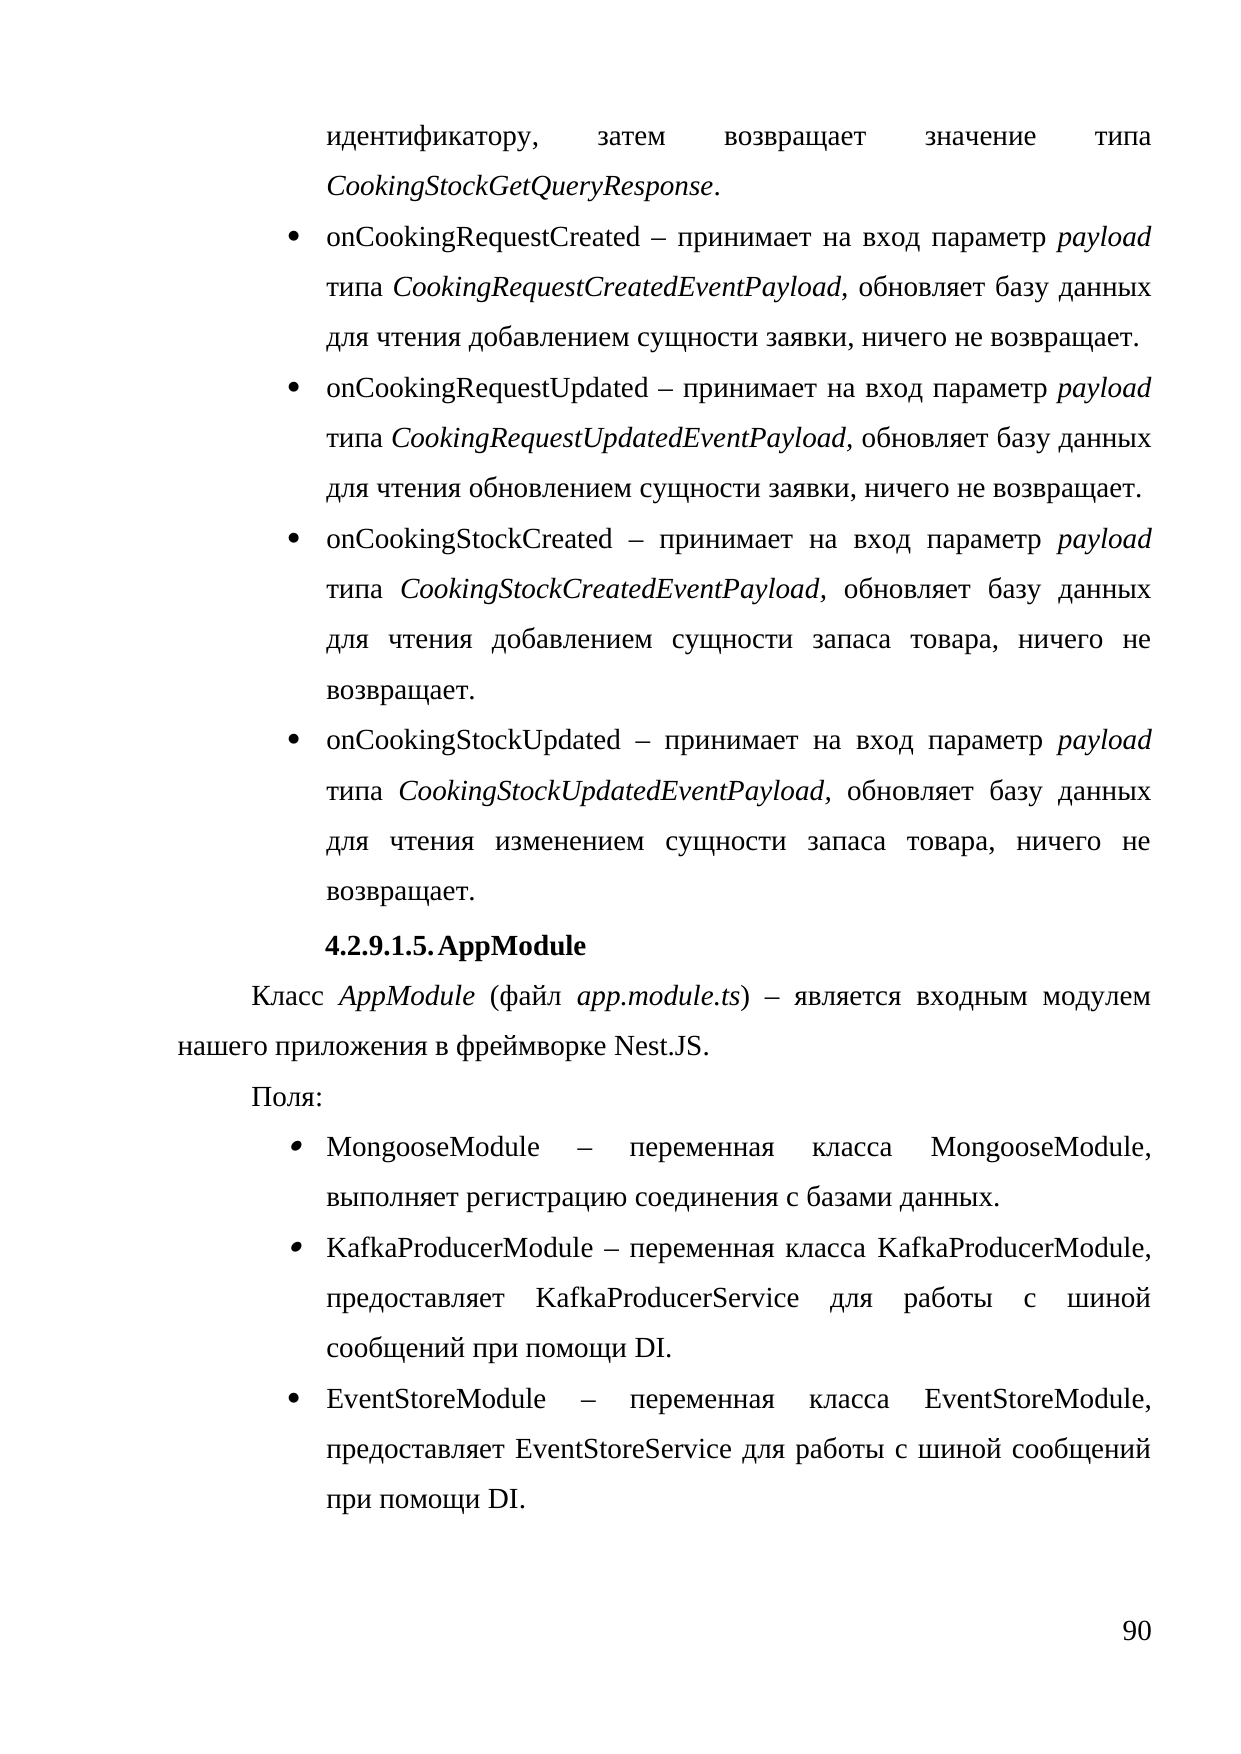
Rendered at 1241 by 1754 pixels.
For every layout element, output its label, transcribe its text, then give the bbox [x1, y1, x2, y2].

text Поля: [177, 1079, 1152, 1112]
list KafkaProducerModule – переменная класса KafkaProducerModule, предоставляет KafkaProducerService для работы с шиной сообщений при помощи DI. [288, 1230, 1152, 1364]
text Класс AppModule (файл app.module.ts) – является входным модулем нашего приложения в фреймворке Nest.JS. [177, 978, 1152, 1062]
list onCookingStockCreated – принимает на вход параметр payload типа CookingStockCreatedEventPayload, обновляет базу данных для чтения добавлением сущности запаса товара, ничего не возвращает. [288, 521, 1152, 705]
list onCookingRequestCreated – принимает на вход параметр payload типа CookingRequestCreatedEventPayload, обновляет базу данных для чтения добавлением сущности заявки, ничего не возвращает. [288, 219, 1152, 353]
list MongooseModule – переменная класса MongooseModule, выполняет регистрацию соединения с базами данных. [288, 1129, 1152, 1213]
list EventStoreModule – переменная класса EventStoreModule, предоставляет EventStoreService для работы с шиной сообщений при помощи DI. [288, 1381, 1152, 1515]
list onCookingStockUpdated – принимает на вход параметр payload типа CookingStockUpdatedEventPayload, обновляет базу данных для чтения изменением сущности запаса товара, ничего не возвращает. [288, 722, 1152, 907]
subtitle AppModule [325, 928, 1152, 961]
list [288, 118, 1152, 202]
list onCookingRequestUpdated – принимает на вход параметр payload типа CookingRequestUpdatedEventPayload, обновляет базу данных для чтения обновлением сущности заявки, ничего не возвращает. [288, 370, 1152, 504]
